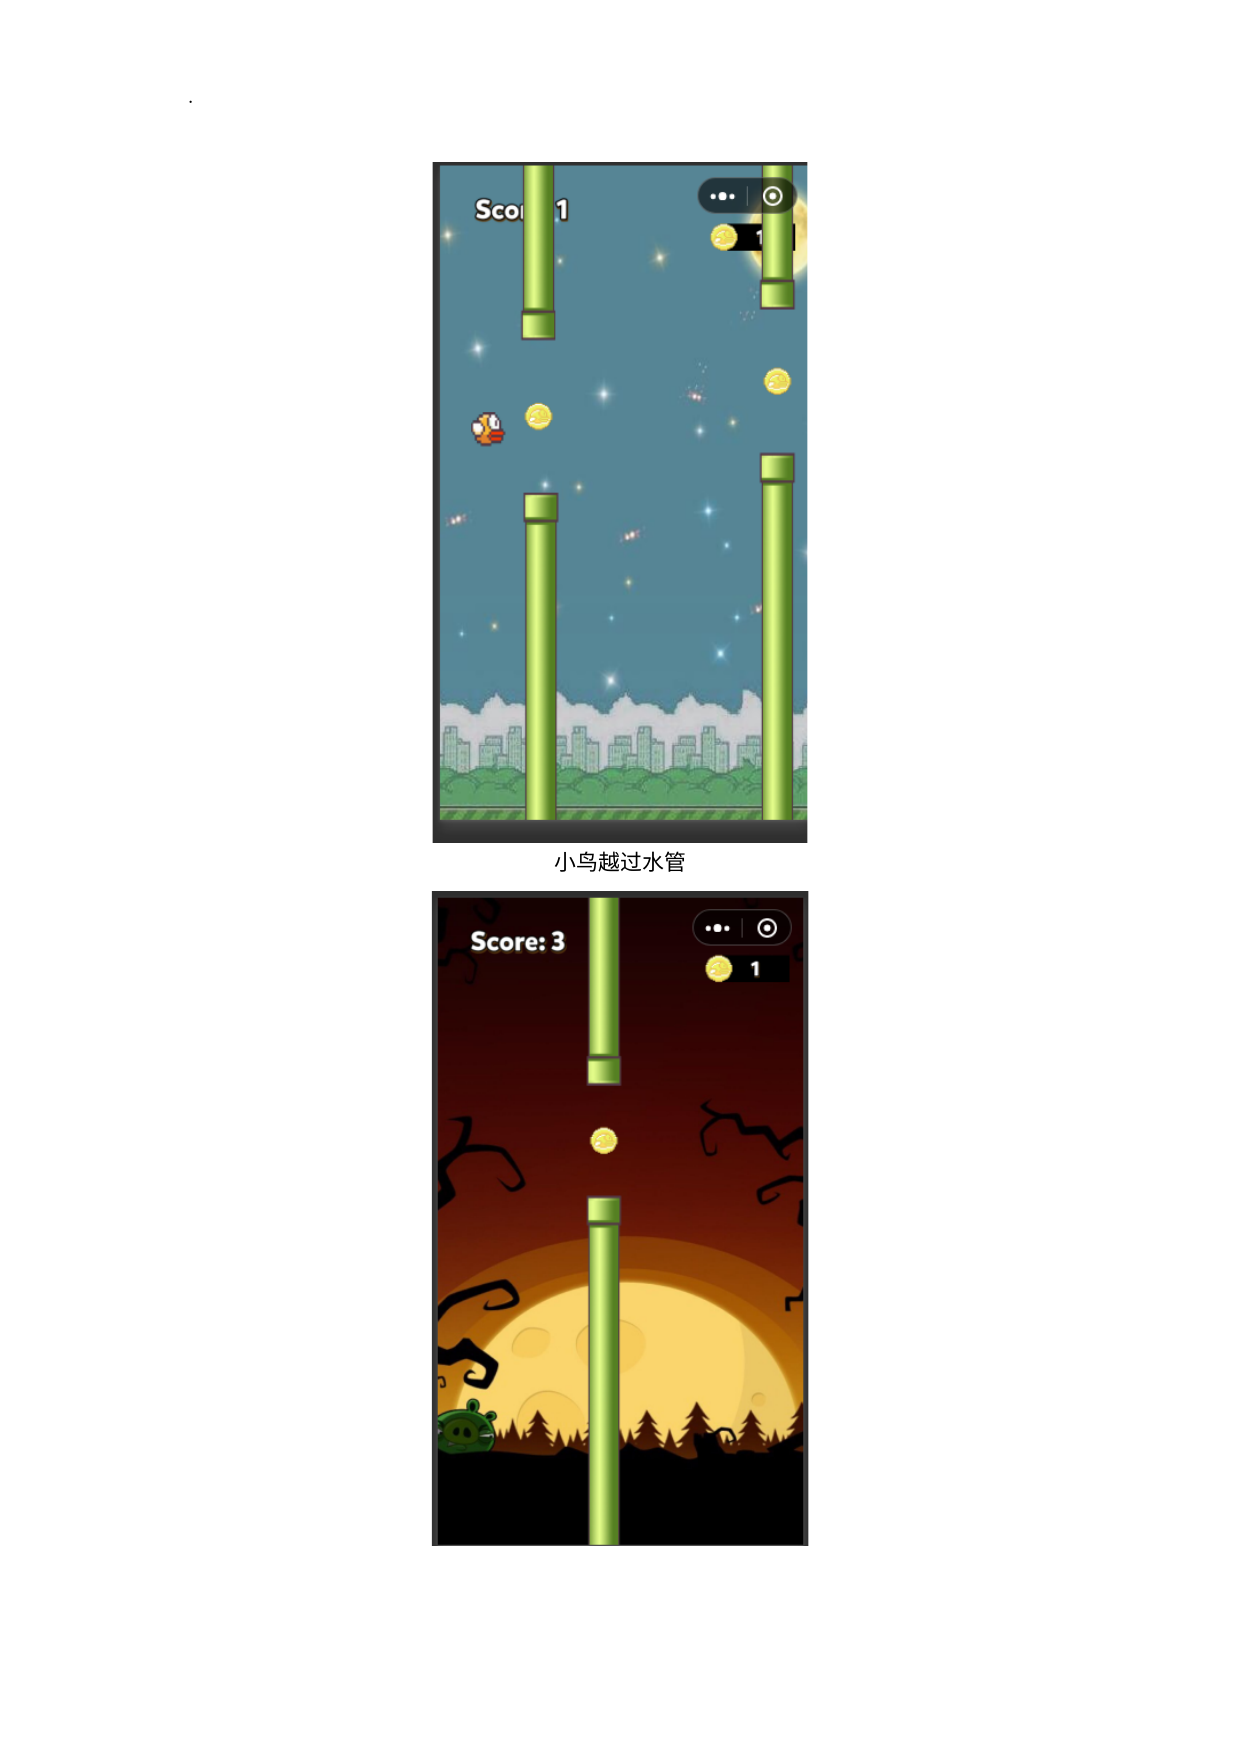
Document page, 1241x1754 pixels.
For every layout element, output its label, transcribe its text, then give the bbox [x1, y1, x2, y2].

picture [432, 162, 808, 843]
picture [431, 891, 809, 1546]
text 小鸟越过水管 [187, 844, 1053, 877]
